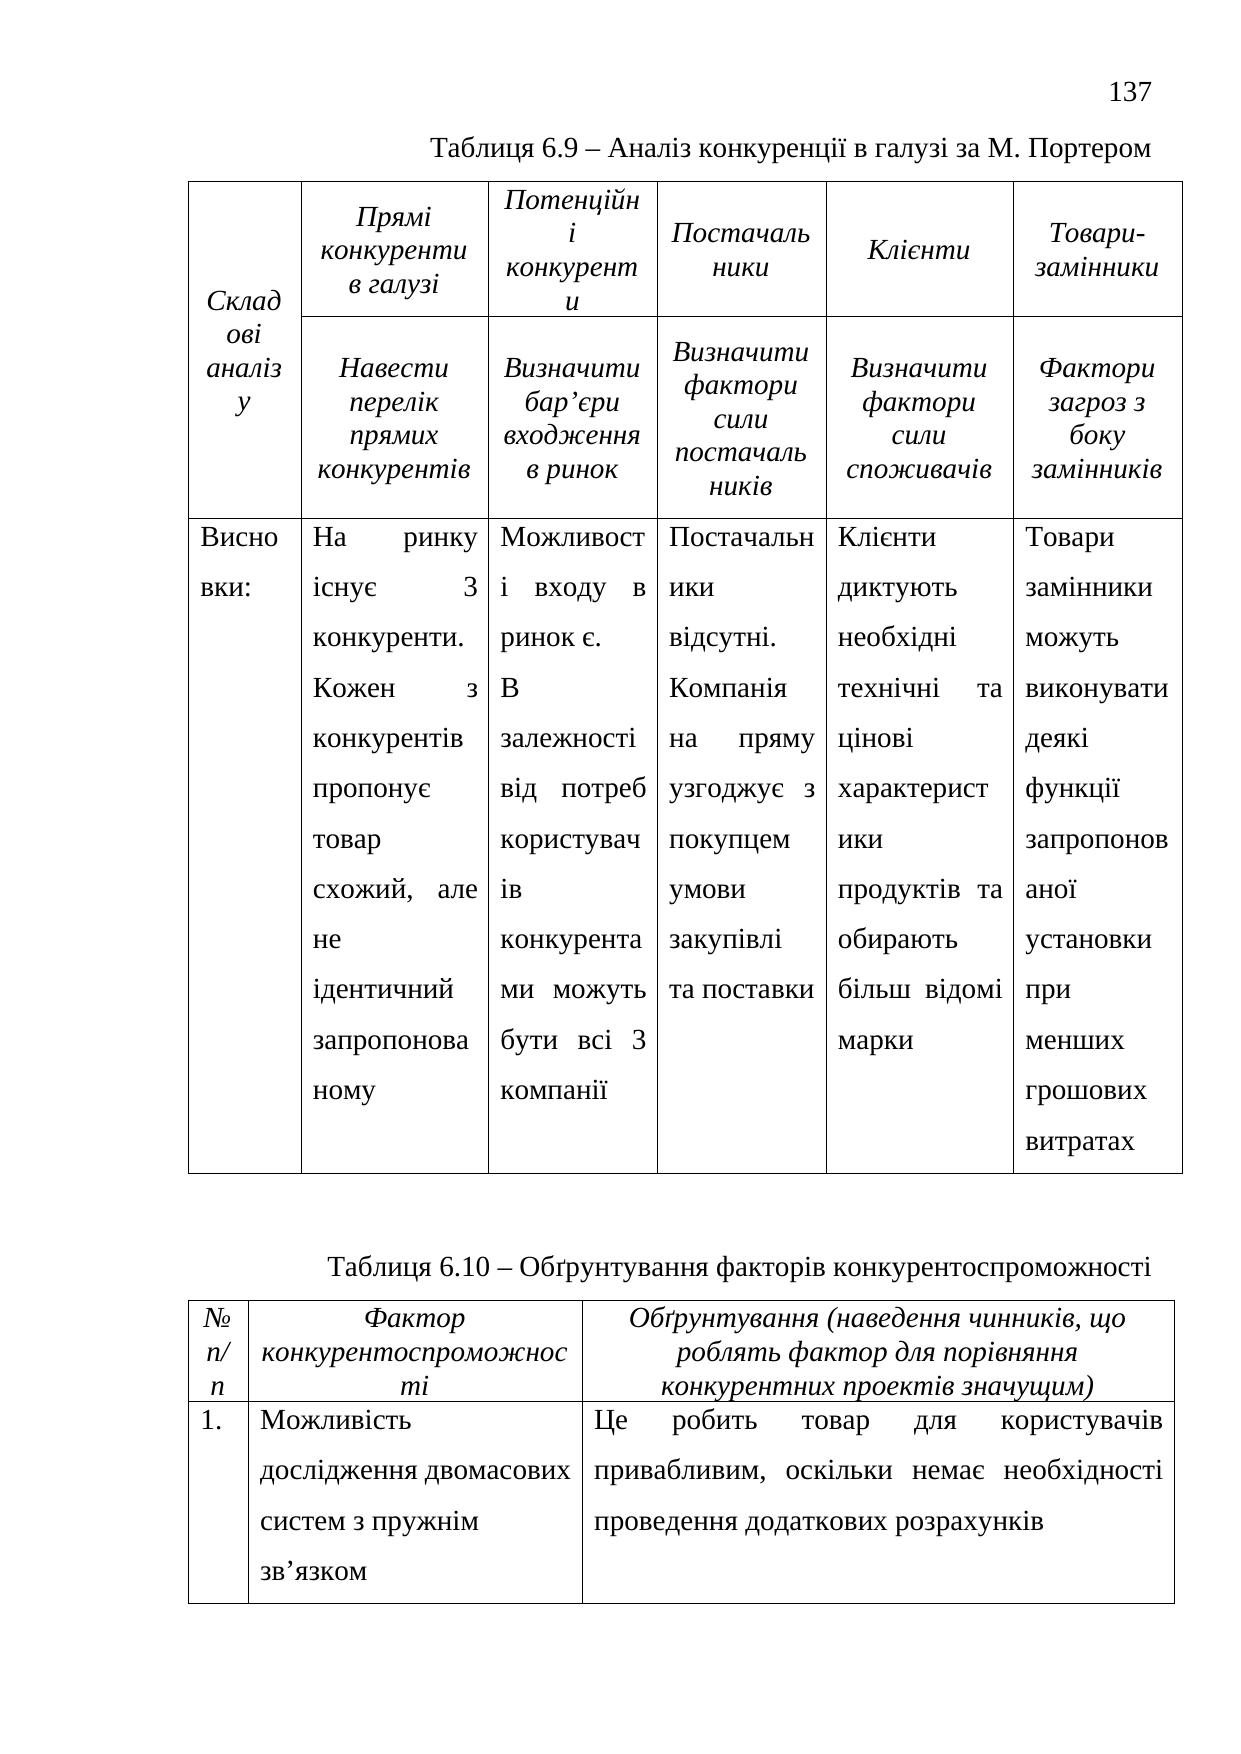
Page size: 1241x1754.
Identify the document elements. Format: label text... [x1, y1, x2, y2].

table_cell Навести перелік прямих конкурентів [302, 317, 488, 518]
text Таблиця 6.10 – Обґрунтування факторів конкурентоспроможності [177, 1249, 1152, 1283]
table_cell Визначити фактори сили споживачів [827, 317, 1013, 518]
text Таблиця 6.9 – Аналіз конкуренції в галузі за М. Портером [177, 131, 1152, 164]
table_cell 1. [189, 1402, 248, 1603]
table_cell Клієнти диктують необхідні технічні та цінові характеристики продуктів та обирають більш відомі марки [827, 519, 1013, 1173]
table_cell Це робить товар для користувачів привабливим, оскільки немає необхідності проведення додаткових розрахунків [583, 1402, 1174, 1603]
table_cell Фактори загроз з боку замінників [1014, 317, 1182, 518]
table_header № п/п [189, 1301, 248, 1401]
table_cell Постачальники відсутні. Компанія на пряму узгоджує з покупцем умови закупівлі та поставки [658, 519, 826, 1173]
table_header Фактор конкурентоспроможності [249, 1301, 582, 1401]
table_cell Визначити фактори сили постачальників [658, 317, 826, 518]
table_header Потенційні конкуренти [489, 182, 657, 316]
table_header Товари-замінники [1014, 182, 1182, 316]
table_cell На ринку існує 3 конкуренти. Кожен з конкурентів пропонує товар схожий, але не ідентичний запропонованому [302, 519, 488, 1173]
table_cell Визначити бар’єри входження в ринок [489, 317, 657, 518]
table_header Постачальники [658, 182, 826, 316]
table_header Прямі конкуренти в галузі [302, 182, 488, 316]
table_cell Можливість дослідження двомасових систем з пружнім зв’язком [249, 1402, 582, 1603]
table_header Обґрунтування (наведення чинників, що роблять фактор для порівняння конкурентних проектів значущим) [583, 1301, 1174, 1401]
table_cell Висновки: [189, 519, 301, 1173]
table_header Клієнти [827, 182, 1013, 316]
table_cell Можливості входу в ринок є. В залежності від потреб користувачів конкурентами можуть бути всі 3 компанії [489, 519, 657, 1173]
table_header Складові аналізу [189, 182, 301, 518]
table_cell Товари замінники можуть виконувати деякі функції запропонованої установки при менших грошових витратах [1014, 519, 1182, 1173]
